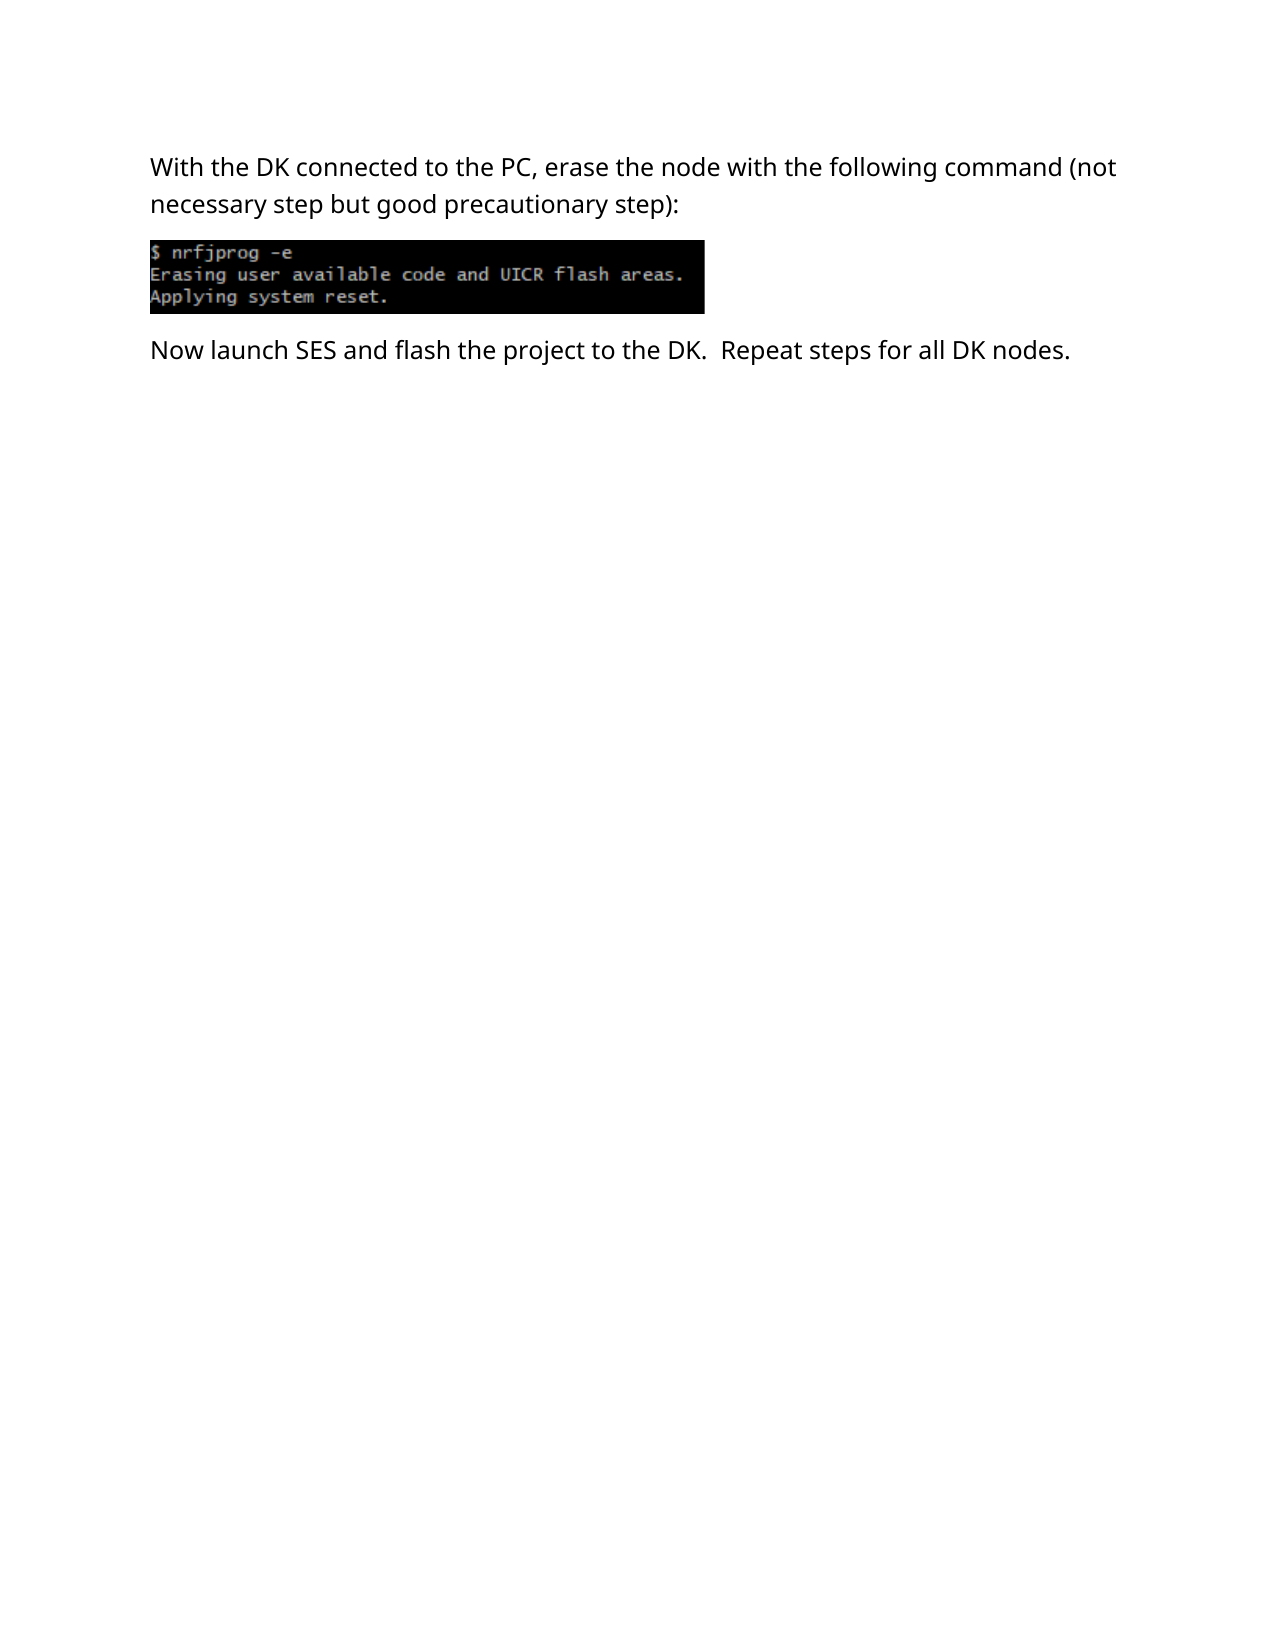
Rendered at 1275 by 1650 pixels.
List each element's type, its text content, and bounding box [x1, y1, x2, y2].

text With the DK connected to the PC, erase the node with the following command (not necessary step but good precautionary step): [150, 150, 1125, 221]
picture [150, 240, 705, 314]
text Now launch SES and flash the project to the DK. Repeat steps for all DK nodes. [150, 333, 1125, 367]
